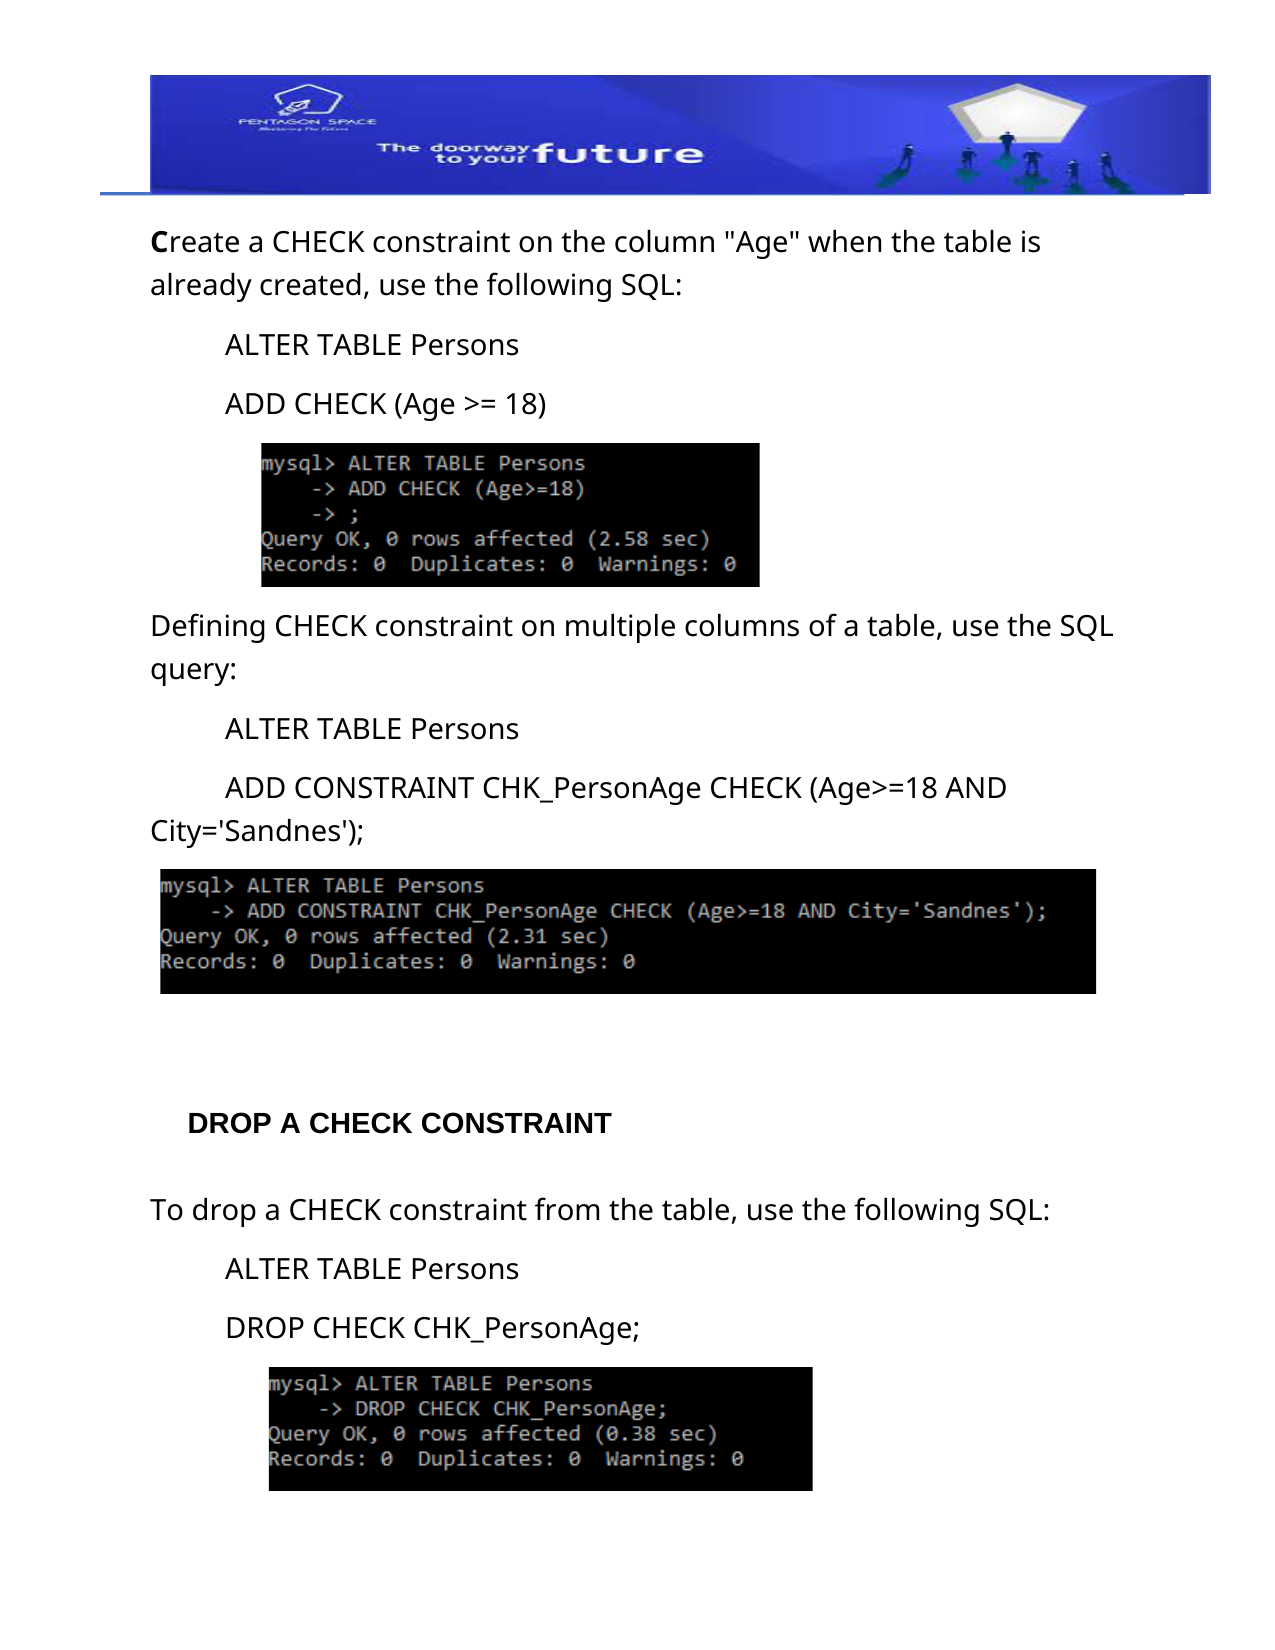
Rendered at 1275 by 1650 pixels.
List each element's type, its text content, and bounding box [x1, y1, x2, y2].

text ALTER TABLE Persons [150, 1248, 1125, 1288]
picture [261, 443, 760, 587]
text ALTER TABLE Persons [150, 324, 1125, 364]
text To drop a CHECK constraint from the table, use the following SQL: [150, 1189, 1125, 1228]
text DROP CHECK CHK_PersonAge; [150, 1308, 1125, 1347]
text ADD CHECK (Age >= 18) [150, 383, 1125, 423]
text Create a CHECK constraint on the column "Age" when the table is already created, use the following SQL: [150, 222, 1125, 304]
picture [160, 869, 1097, 994]
text Defining CHECK constraint on multiple columns of a table, use the SQL query: [150, 606, 1125, 688]
text ADD CONSTRAINT CHK_PersonAge CHECK (Age>=18 AND City='Sandnes'); [150, 767, 1125, 850]
picture [268, 1367, 813, 1491]
picture [150, 75, 1211, 194]
subtitle DROP A CHECK CONSTRAINT [187, 1106, 1125, 1139]
text ALTER TABLE Persons [150, 708, 1125, 748]
